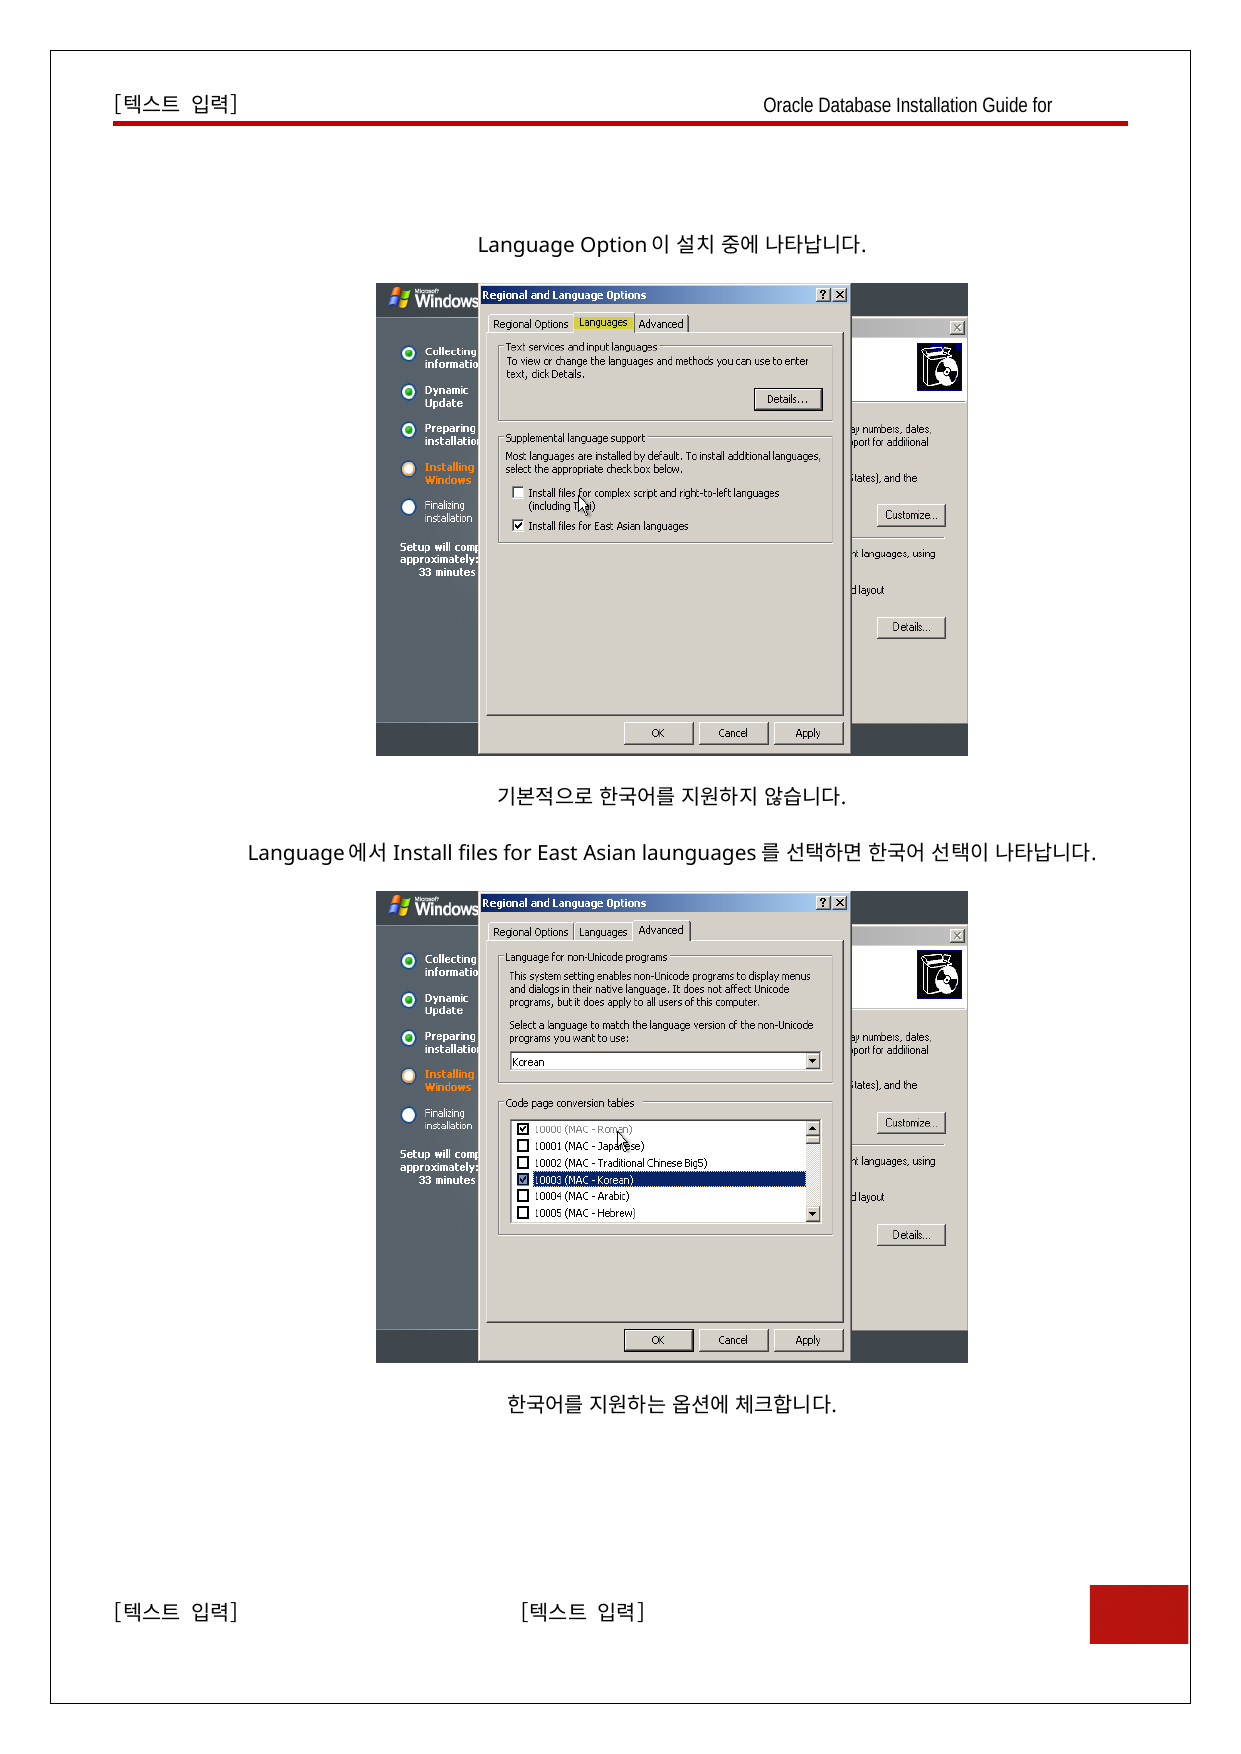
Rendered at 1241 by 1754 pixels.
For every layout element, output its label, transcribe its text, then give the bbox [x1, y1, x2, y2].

text 한국어를 지원하는 옵션에 체크합니다. [216, 1388, 1128, 1418]
text 기본적으로 한국어를 지원하지 않습니다. [216, 781, 1128, 811]
text Language Option이 설치 중에 나타납니다. [216, 228, 1128, 259]
picture [1089, 1585, 1189, 1644]
picture [376, 891, 968, 1363]
picture [376, 283, 968, 756]
text Language에서 Install files for East Asian launguages를 선택하면 한국어 선택이 나타납니다. [216, 836, 1128, 866]
